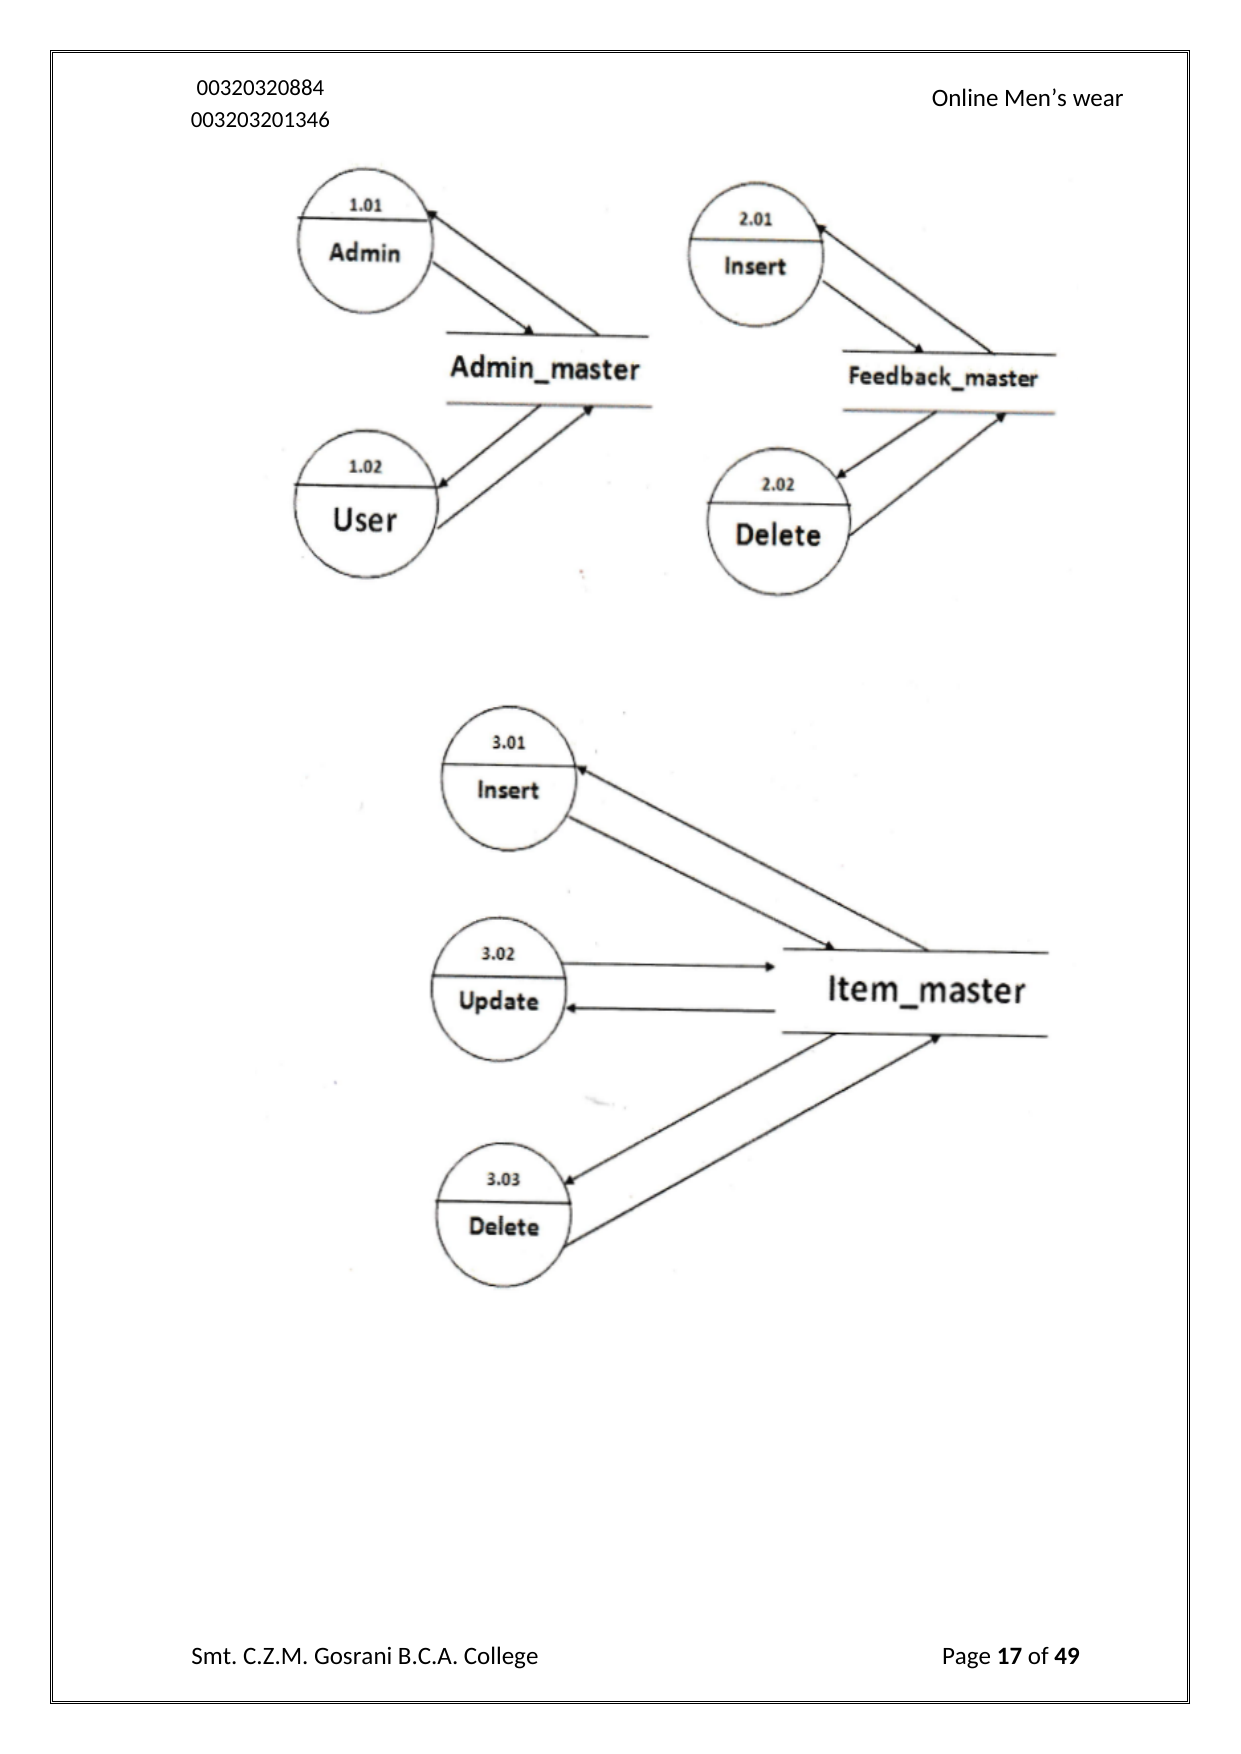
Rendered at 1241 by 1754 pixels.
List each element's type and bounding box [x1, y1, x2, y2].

picture [255, 150, 1079, 1304]
